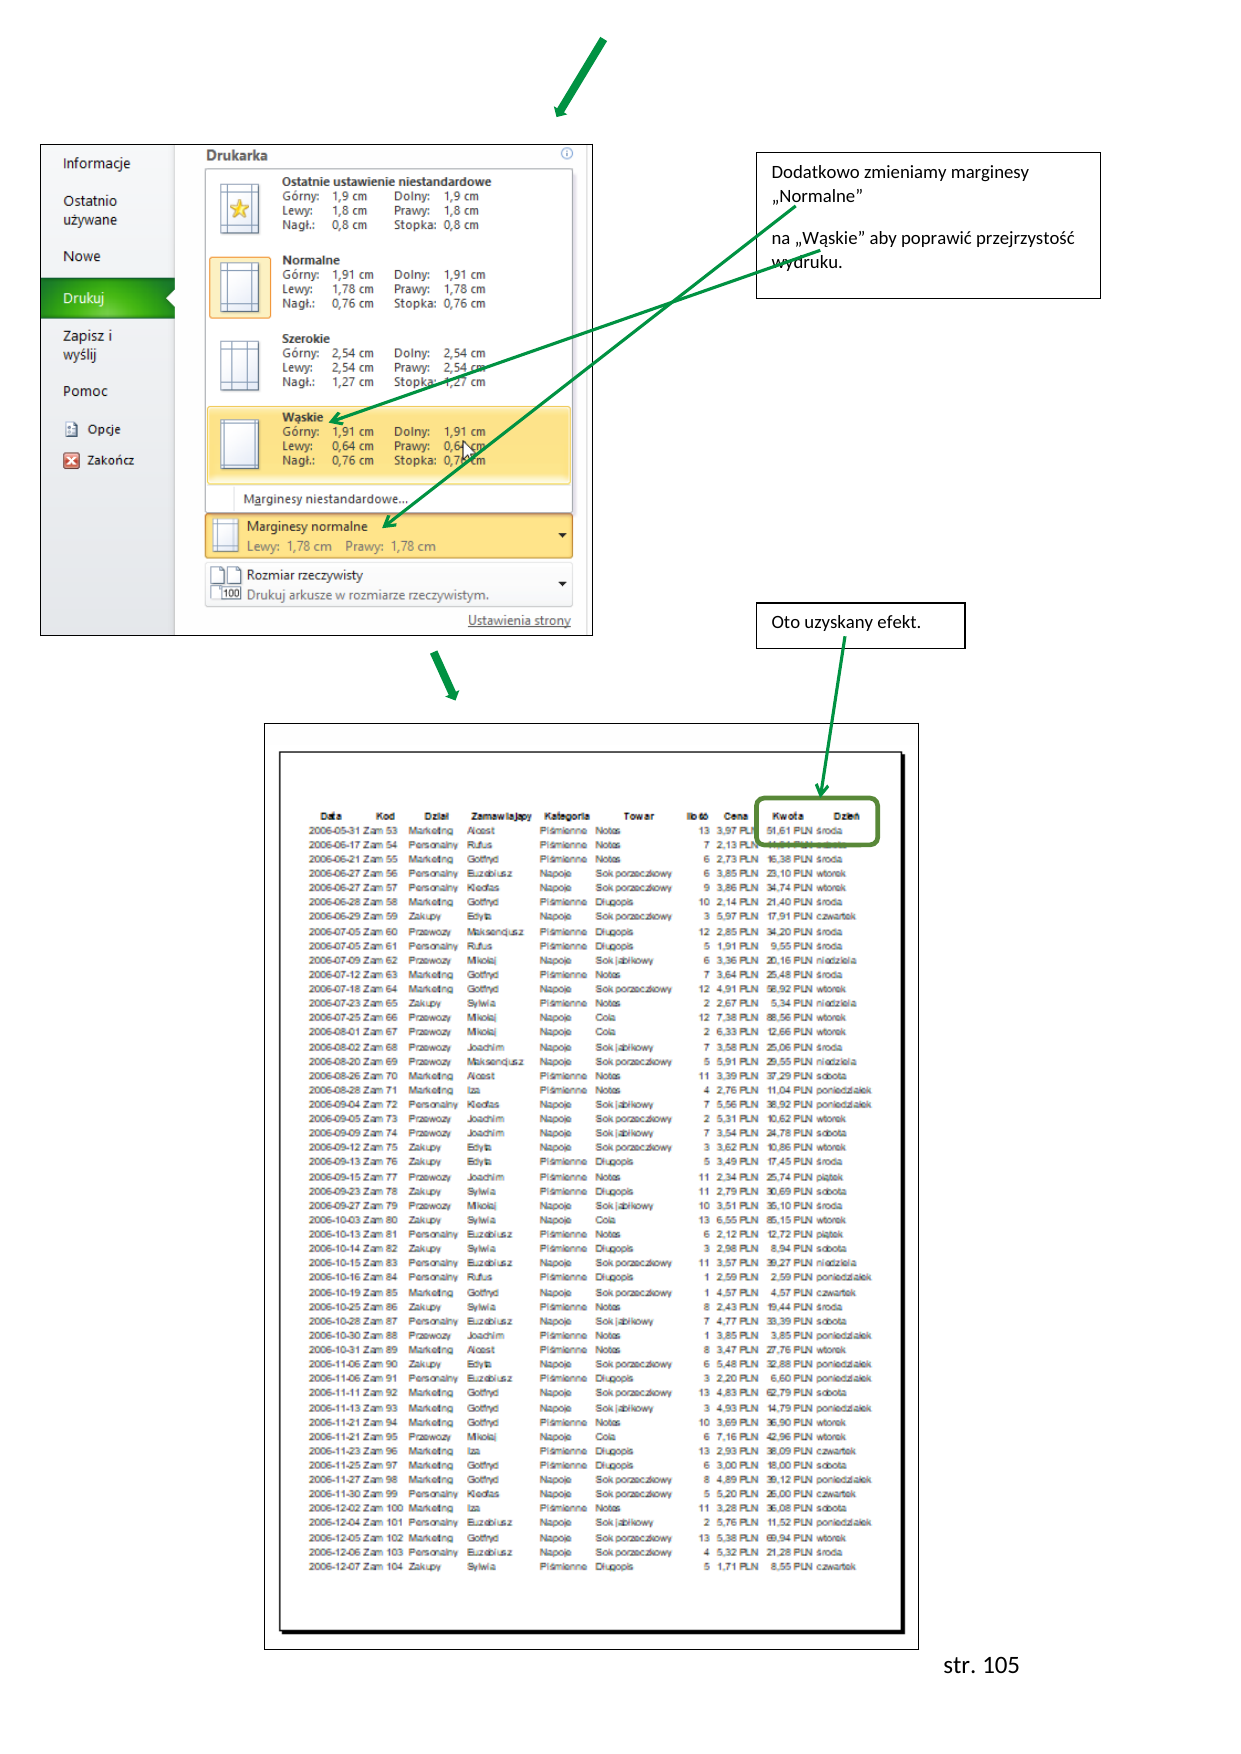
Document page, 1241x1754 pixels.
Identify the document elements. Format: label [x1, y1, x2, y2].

picture [265, 724, 918, 1649]
picture [41, 145, 592, 635]
picture [759, 801, 875, 842]
